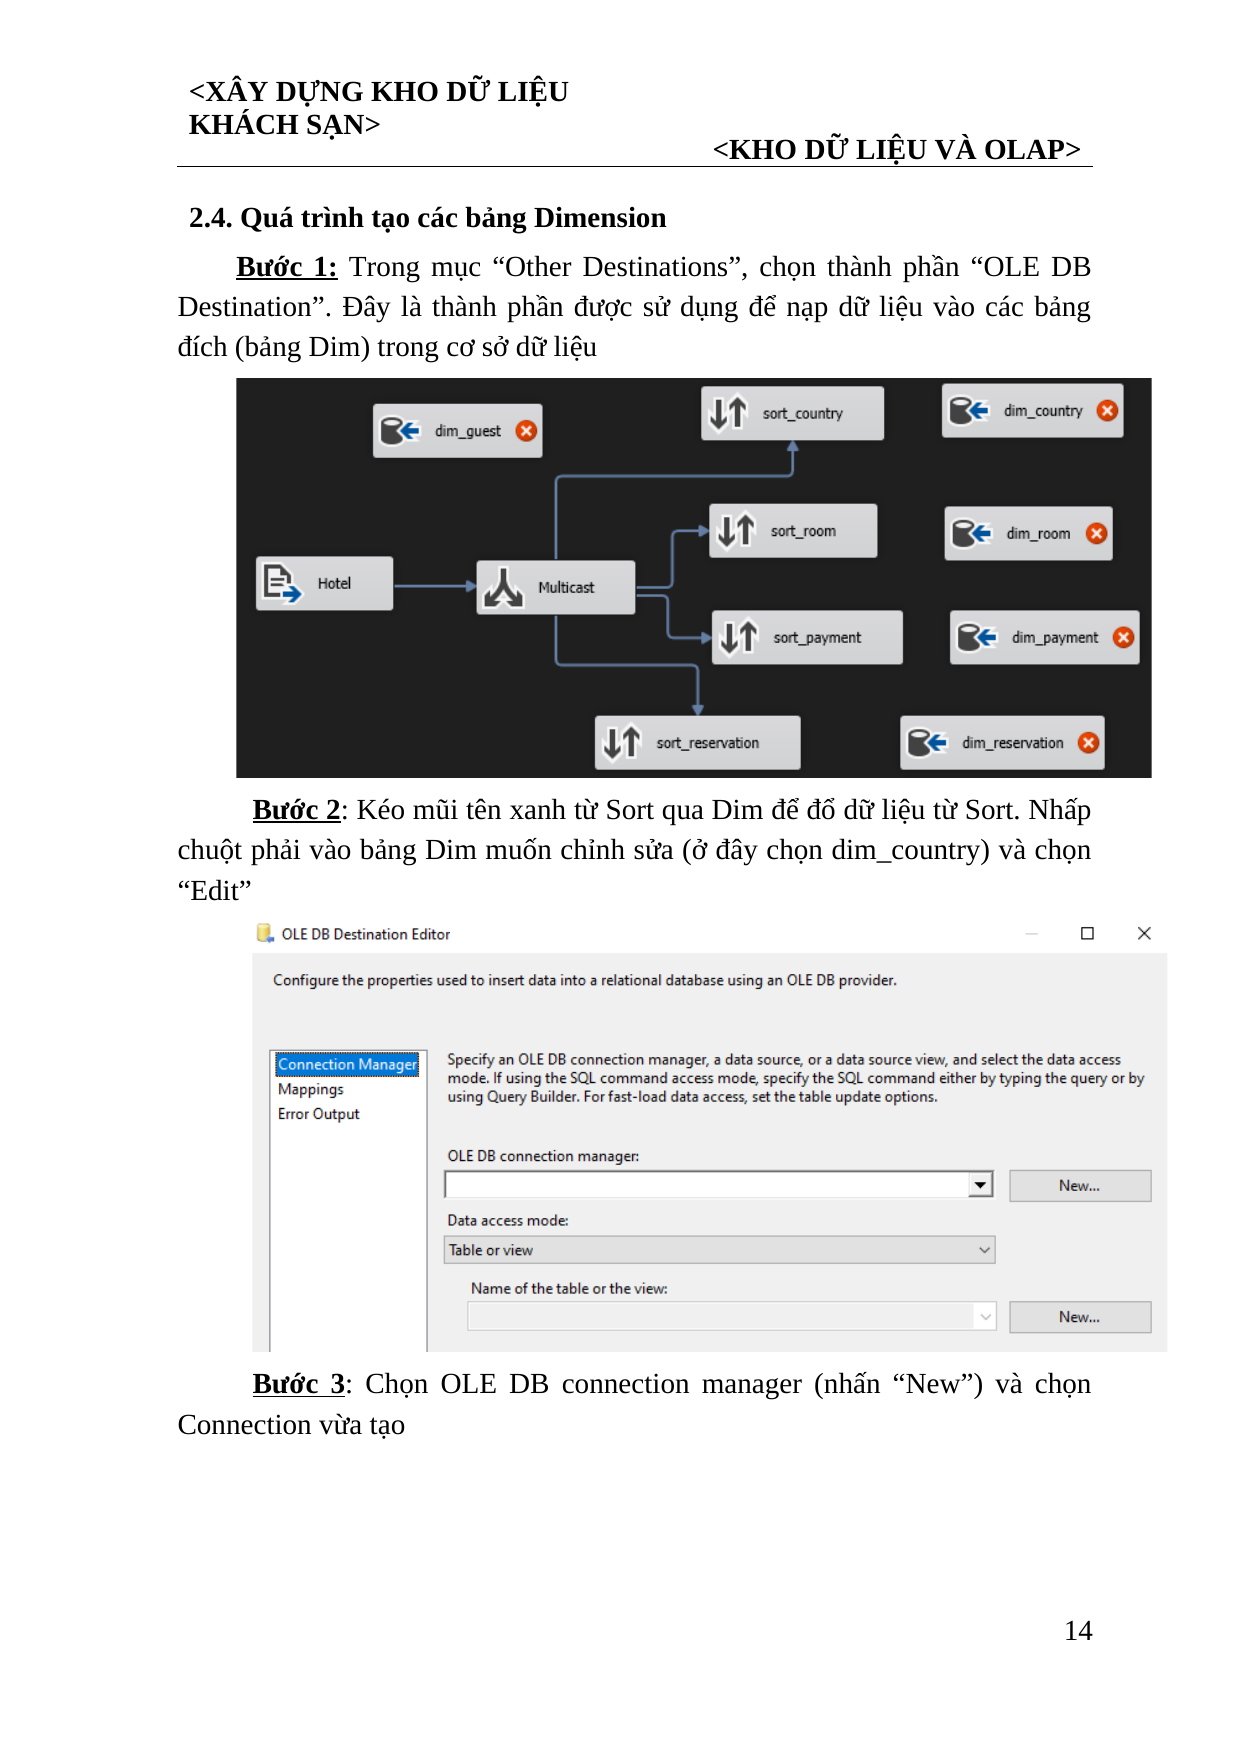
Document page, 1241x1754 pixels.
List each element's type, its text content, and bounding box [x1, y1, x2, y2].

text Bước 3: Chọn OLE DB connection manager (nhấn “New”) và chọn Connection vừa tạo [177, 1367, 1092, 1440]
picture [252, 921, 1168, 1352]
picture [236, 378, 1152, 778]
subtitle Quá trình tạo các bảng Dimension [189, 201, 1092, 234]
text Bước 2: Kéo mũi tên xanh từ Sort qua Dim để đổ dữ liệu từ Sort. Nhấp chuột phải vào bảng Dim muốn chỉnh sửa (ở đây chọn dim_country) và chọn “Edit” [177, 792, 1092, 906]
text Bước 1: Trong mục “Other Destinations”, chọn thành phần “OLE DB Destination”. Đây là thành phần được sử dụng để nạp dữ liệu vào các bảng đích (bảng Dim) trong cơ sở dữ liệu [177, 249, 1092, 363]
